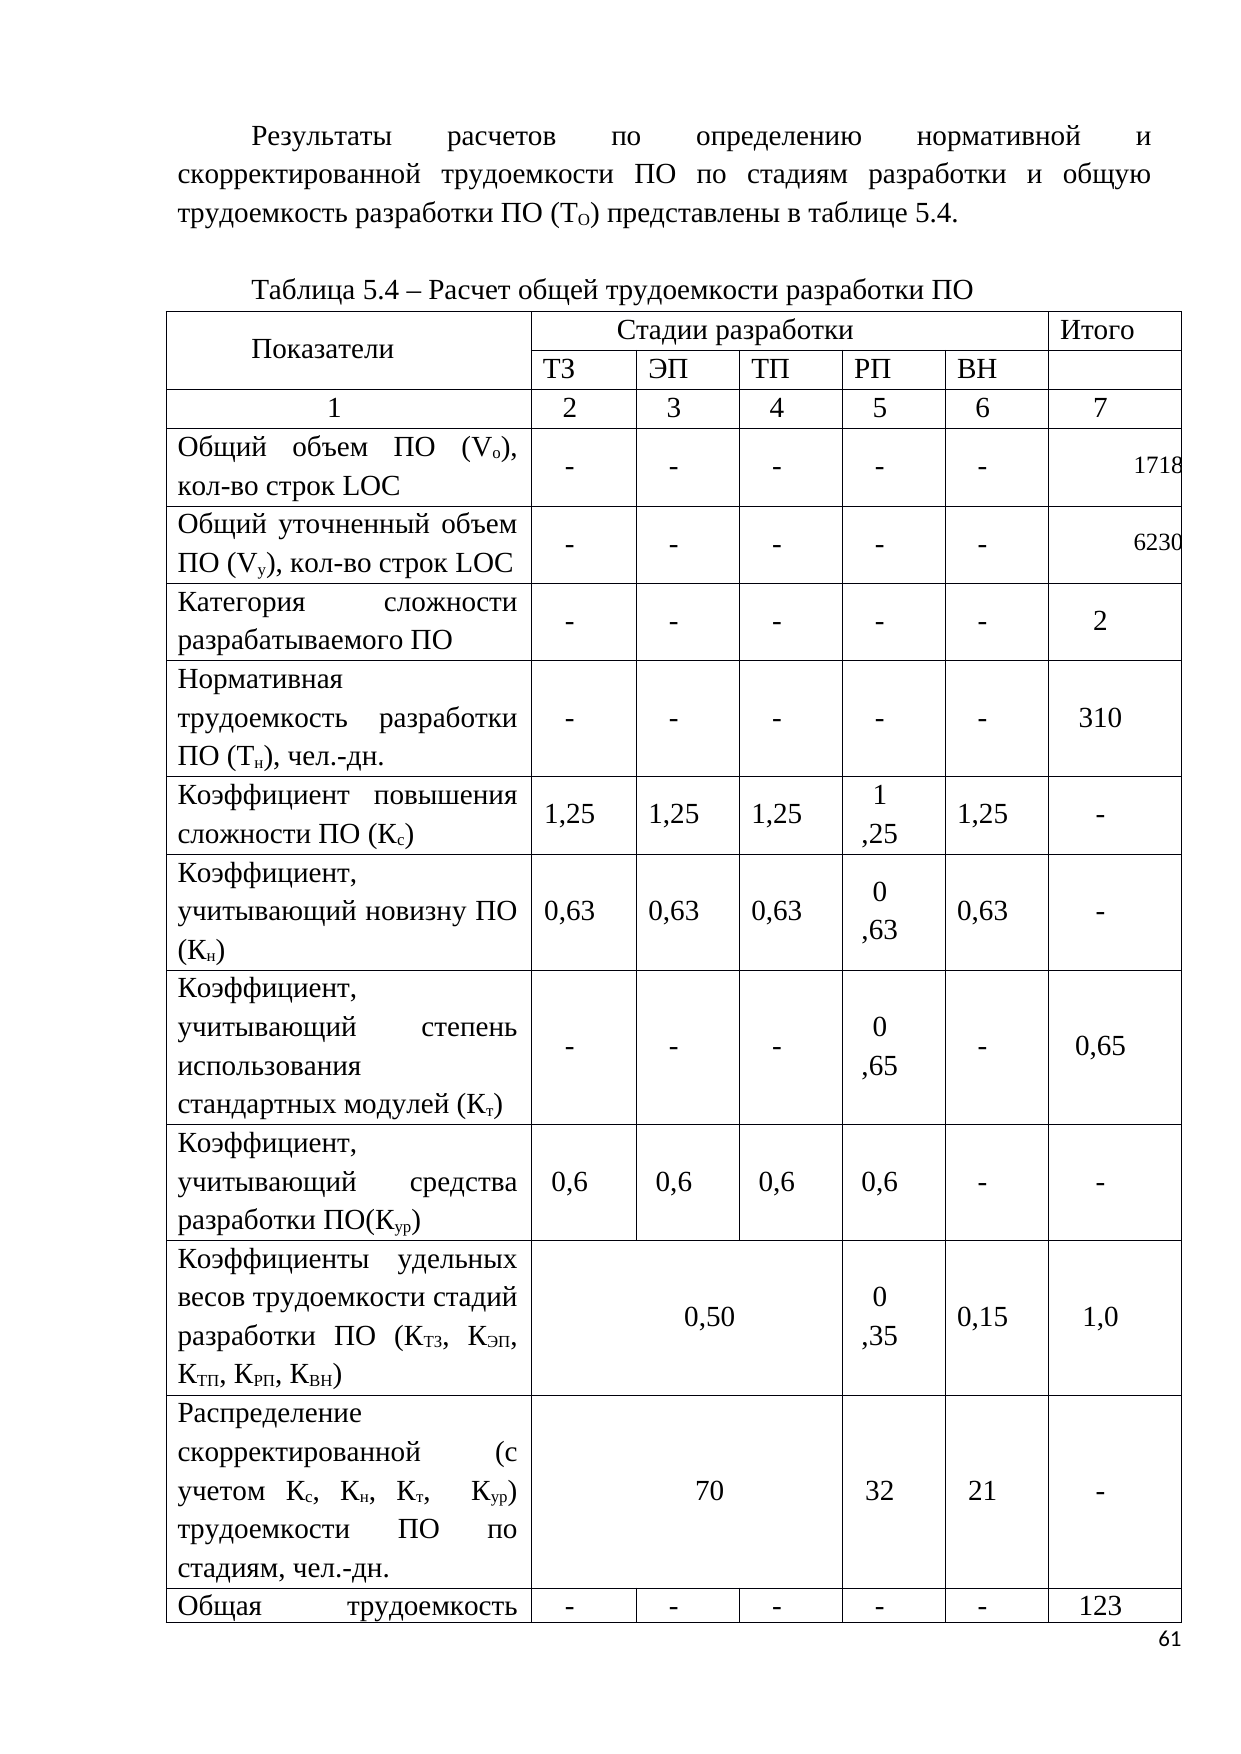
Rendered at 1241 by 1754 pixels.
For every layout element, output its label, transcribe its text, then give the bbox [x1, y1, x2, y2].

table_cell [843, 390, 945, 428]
text Таблица 5.4 – Расчет общей трудоемкости разработки ПО [177, 272, 1152, 306]
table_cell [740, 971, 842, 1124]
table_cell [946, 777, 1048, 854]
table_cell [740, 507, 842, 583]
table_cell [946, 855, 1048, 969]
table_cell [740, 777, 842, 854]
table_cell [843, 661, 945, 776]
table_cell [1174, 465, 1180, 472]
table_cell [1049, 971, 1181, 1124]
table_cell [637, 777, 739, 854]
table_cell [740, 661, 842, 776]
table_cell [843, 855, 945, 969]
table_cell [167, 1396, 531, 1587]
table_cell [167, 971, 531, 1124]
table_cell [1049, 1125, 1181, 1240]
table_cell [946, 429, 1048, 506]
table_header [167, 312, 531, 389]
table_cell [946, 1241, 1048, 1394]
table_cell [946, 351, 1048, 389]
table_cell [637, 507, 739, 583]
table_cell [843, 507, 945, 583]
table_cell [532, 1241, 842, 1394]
text Результаты расчетов по определению нормативной и скорректированной трудоемкости ПО по стадиям разработки и общую трудоемкость разработки ПО (ТO) представлены в таблице 5.4. [177, 118, 1152, 229]
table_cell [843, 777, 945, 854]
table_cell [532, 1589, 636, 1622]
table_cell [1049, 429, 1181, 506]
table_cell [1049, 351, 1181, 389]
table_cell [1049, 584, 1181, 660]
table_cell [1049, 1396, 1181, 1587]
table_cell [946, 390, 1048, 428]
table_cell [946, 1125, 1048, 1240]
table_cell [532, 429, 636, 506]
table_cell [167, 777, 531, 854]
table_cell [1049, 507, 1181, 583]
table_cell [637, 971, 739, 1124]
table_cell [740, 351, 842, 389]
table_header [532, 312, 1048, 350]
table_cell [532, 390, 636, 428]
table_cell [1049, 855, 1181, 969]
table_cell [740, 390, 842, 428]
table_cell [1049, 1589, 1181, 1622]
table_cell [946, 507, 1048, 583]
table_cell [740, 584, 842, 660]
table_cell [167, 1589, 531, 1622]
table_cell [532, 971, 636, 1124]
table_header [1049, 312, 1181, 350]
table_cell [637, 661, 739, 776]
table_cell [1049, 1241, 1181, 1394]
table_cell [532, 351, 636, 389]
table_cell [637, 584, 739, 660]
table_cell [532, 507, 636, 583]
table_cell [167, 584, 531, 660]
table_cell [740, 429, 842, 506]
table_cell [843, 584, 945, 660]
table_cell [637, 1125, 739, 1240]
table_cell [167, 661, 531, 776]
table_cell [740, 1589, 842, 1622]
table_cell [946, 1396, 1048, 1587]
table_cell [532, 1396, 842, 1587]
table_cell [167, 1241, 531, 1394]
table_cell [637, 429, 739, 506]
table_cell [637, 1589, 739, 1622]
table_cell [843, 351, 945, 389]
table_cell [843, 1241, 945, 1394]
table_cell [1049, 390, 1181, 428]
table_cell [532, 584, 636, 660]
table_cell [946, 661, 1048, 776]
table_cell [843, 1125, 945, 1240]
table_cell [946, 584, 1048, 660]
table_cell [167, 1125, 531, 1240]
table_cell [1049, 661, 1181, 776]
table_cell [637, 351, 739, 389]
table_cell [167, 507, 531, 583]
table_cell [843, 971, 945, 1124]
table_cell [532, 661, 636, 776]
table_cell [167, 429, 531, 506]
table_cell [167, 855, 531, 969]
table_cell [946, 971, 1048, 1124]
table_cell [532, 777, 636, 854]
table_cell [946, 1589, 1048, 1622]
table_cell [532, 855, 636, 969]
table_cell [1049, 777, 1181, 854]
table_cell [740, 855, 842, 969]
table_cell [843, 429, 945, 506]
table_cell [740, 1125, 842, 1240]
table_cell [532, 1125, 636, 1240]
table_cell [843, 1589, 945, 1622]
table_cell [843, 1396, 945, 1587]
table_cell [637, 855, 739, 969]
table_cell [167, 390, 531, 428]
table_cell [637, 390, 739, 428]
